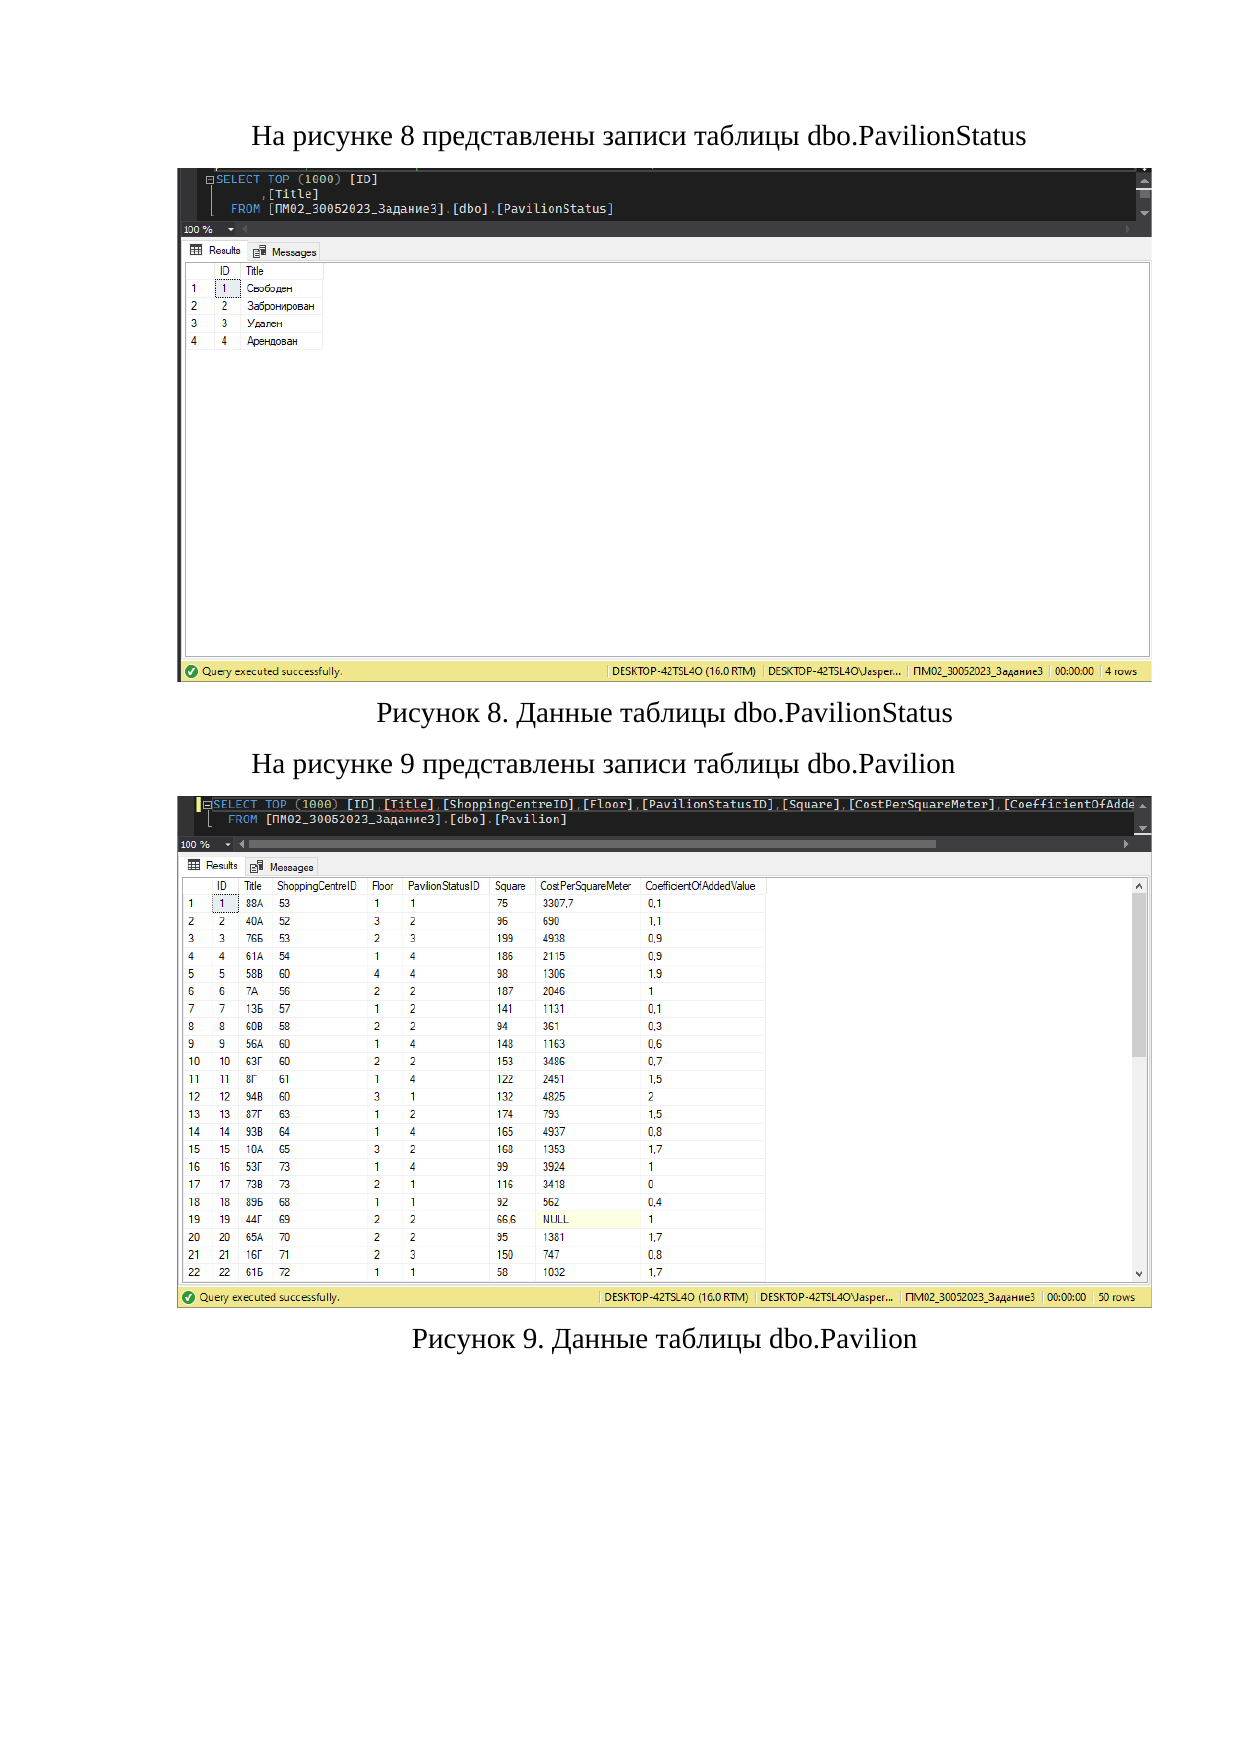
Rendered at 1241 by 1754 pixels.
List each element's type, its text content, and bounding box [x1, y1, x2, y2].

text Рисунок 9. Данные таблицы dbo.Pavilion [177, 1322, 1152, 1355]
text На рисунке 8 представлены записи таблицы dbo.PavilionStatus [177, 118, 1152, 152]
text Рисунок 8. Данные таблицы dbo.PavilionStatus [177, 695, 1152, 729]
text На рисунке 9 представлены записи таблицы dbo.Pavilion [177, 746, 1152, 779]
picture [177, 168, 1152, 682]
picture [177, 796, 1152, 1308]
